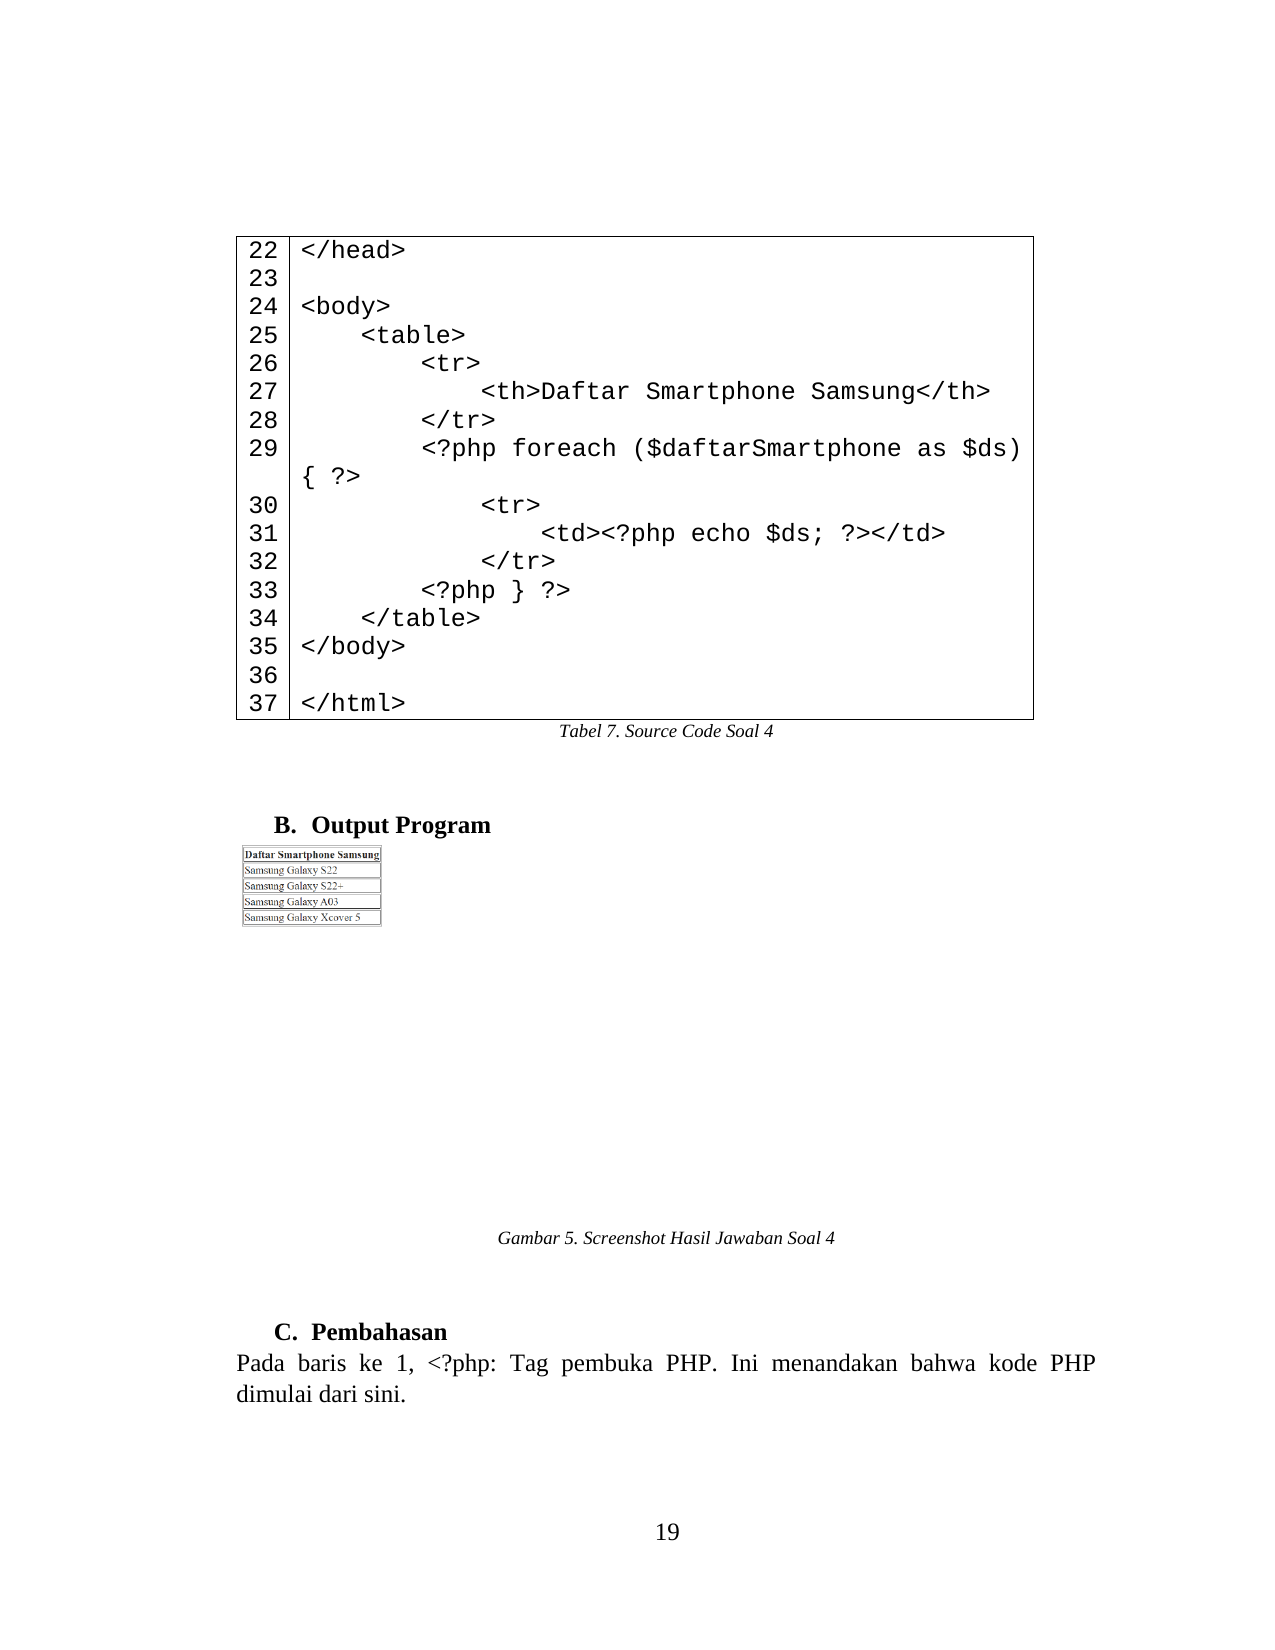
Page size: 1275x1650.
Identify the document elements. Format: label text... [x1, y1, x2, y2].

text Gambar 5. Screenshot Hasil Jawaban Soal 4 [236, 1227, 1098, 1248]
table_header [290, 237, 1033, 719]
picture [236, 841, 1098, 1208]
text Pada baris ke 1, <?php: Tag pembuka PHP. Ini menandakan bahwa kode PHP dimulai dari sini. [236, 1348, 1098, 1408]
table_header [237, 237, 289, 719]
text Tabel 7. Source Code Soal 4 [236, 720, 1098, 742]
subtitle Output Program [274, 810, 1098, 839]
subtitle Pembahasan [274, 1317, 1098, 1346]
